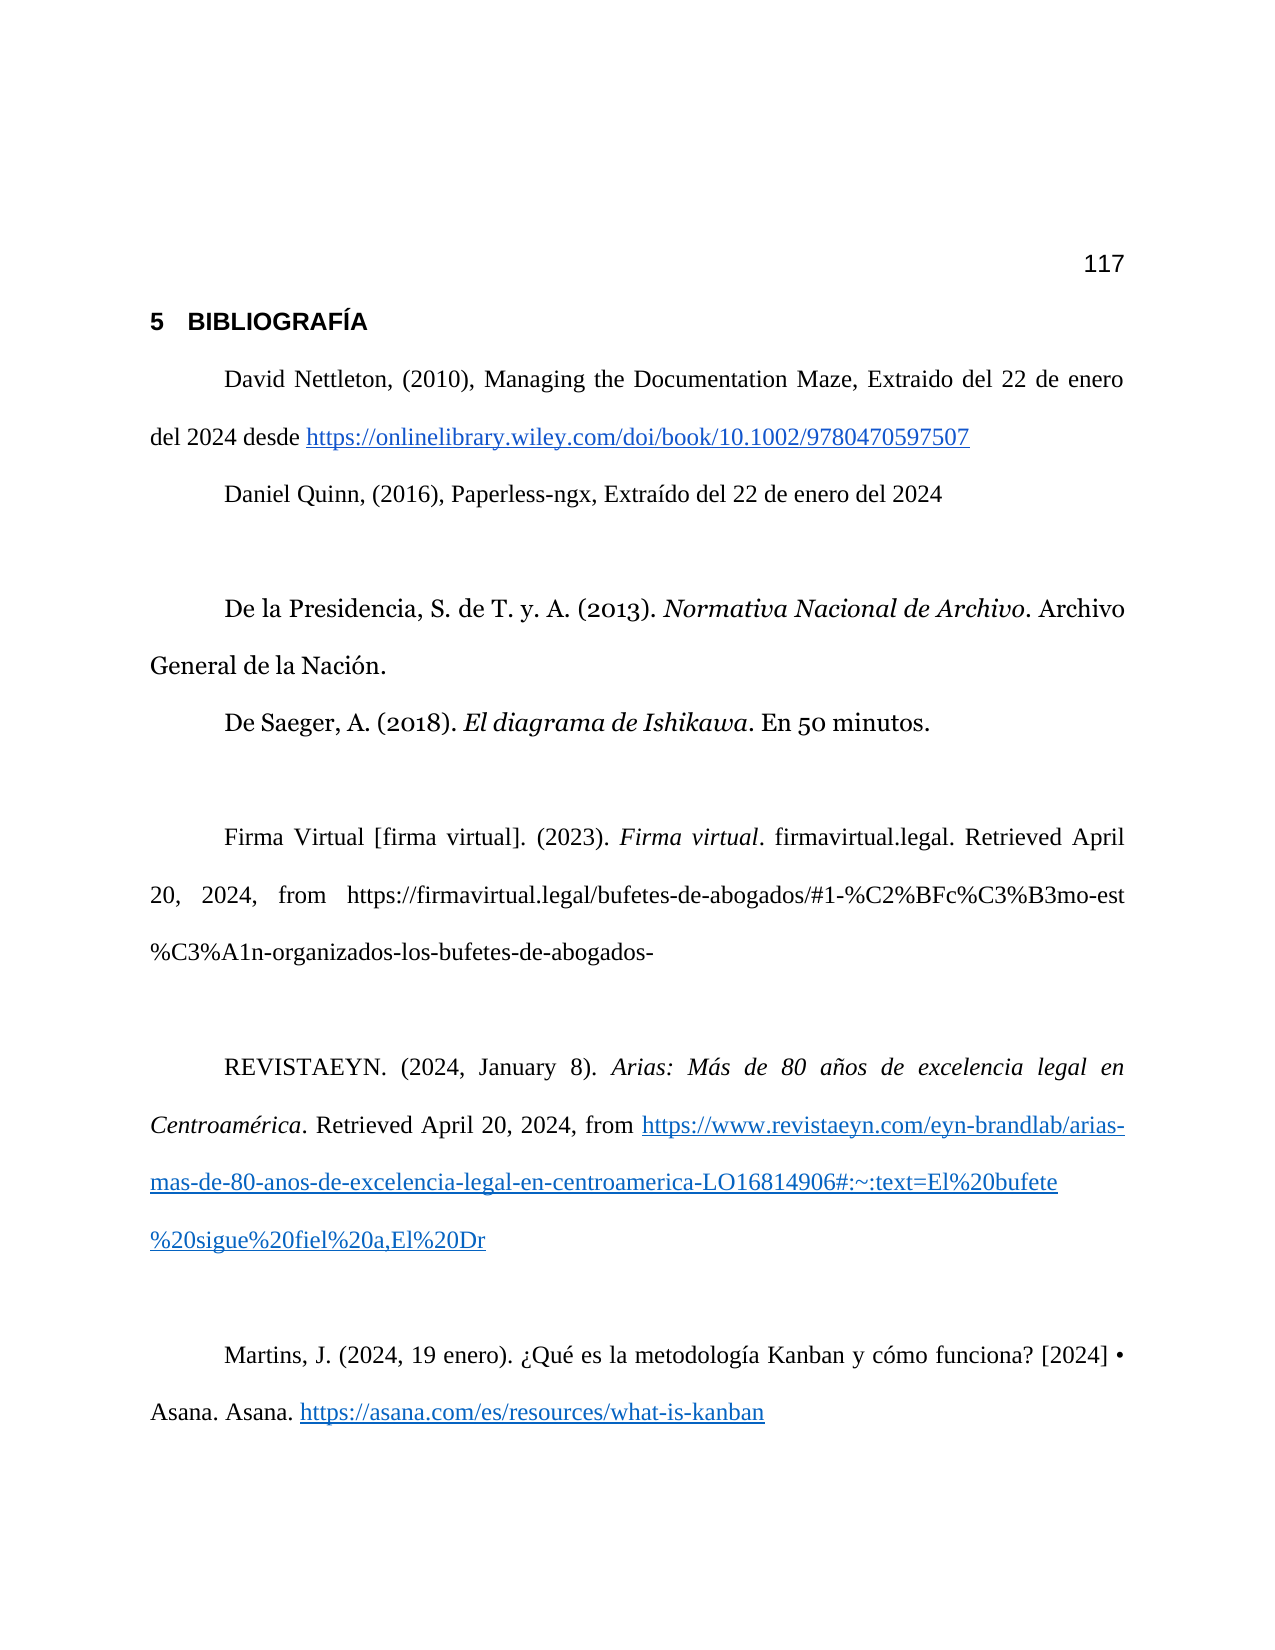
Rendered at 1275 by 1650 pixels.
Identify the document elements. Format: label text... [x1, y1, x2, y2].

text David Nettleton, (2010), Managing the Documentation Maze, Extraido del 22 de enero del 2024 desde https://onlinelibrary.wiley.com/doi/book/10.1002/9780470597507 [150, 364, 1125, 451]
text Martins, J. (2024, 19 enero). ¿Qué es la metodología Kanban y cómo funciona? [2024] • Asana. Asana. https://asana.com/es/resources/what-is-kanban [150, 1340, 1125, 1426]
text De la Presidencia, S. de T. y. A. (2013). Normativa Nacional de Archivo. Archivo General de la Nación. [150, 594, 1125, 680]
text De Saeger, A. (2018). El diagrama de Ishikawa. En 50 minutos. [150, 708, 1125, 737]
subtitle BIBLIOGRAFÍA [150, 307, 1125, 336]
text Firma Virtual [firma virtual]. (2023). Firma virtual. firmavirtual.legal. Retrieved April 20, 2024, from https://firmavirtual.legal/bufetes-de-abogados/#1-%C2%BFc%C3%B3mo-est%C3%A1n-organizados-los-bufetes-de-abogados- [150, 822, 1125, 966]
text Daniel Quinn, (2016), Paperless-ngx, Extraído del 22 de enero del 2024 [150, 479, 1125, 508]
text REVISTAEYN. (2024, January 8). Arias: Más de 80 años de excelencia legal en Centroamérica. Retrieved April 20, 2024, from https://www.revistaeyn.com/eyn-brandlab/arias-mas-de-80-anos-de-excelencia-legal-en-centroamerica-LO16814906#:~:text=El%20bufete%20sigue%20fiel%20a,El%20Dr [150, 1052, 1125, 1254]
